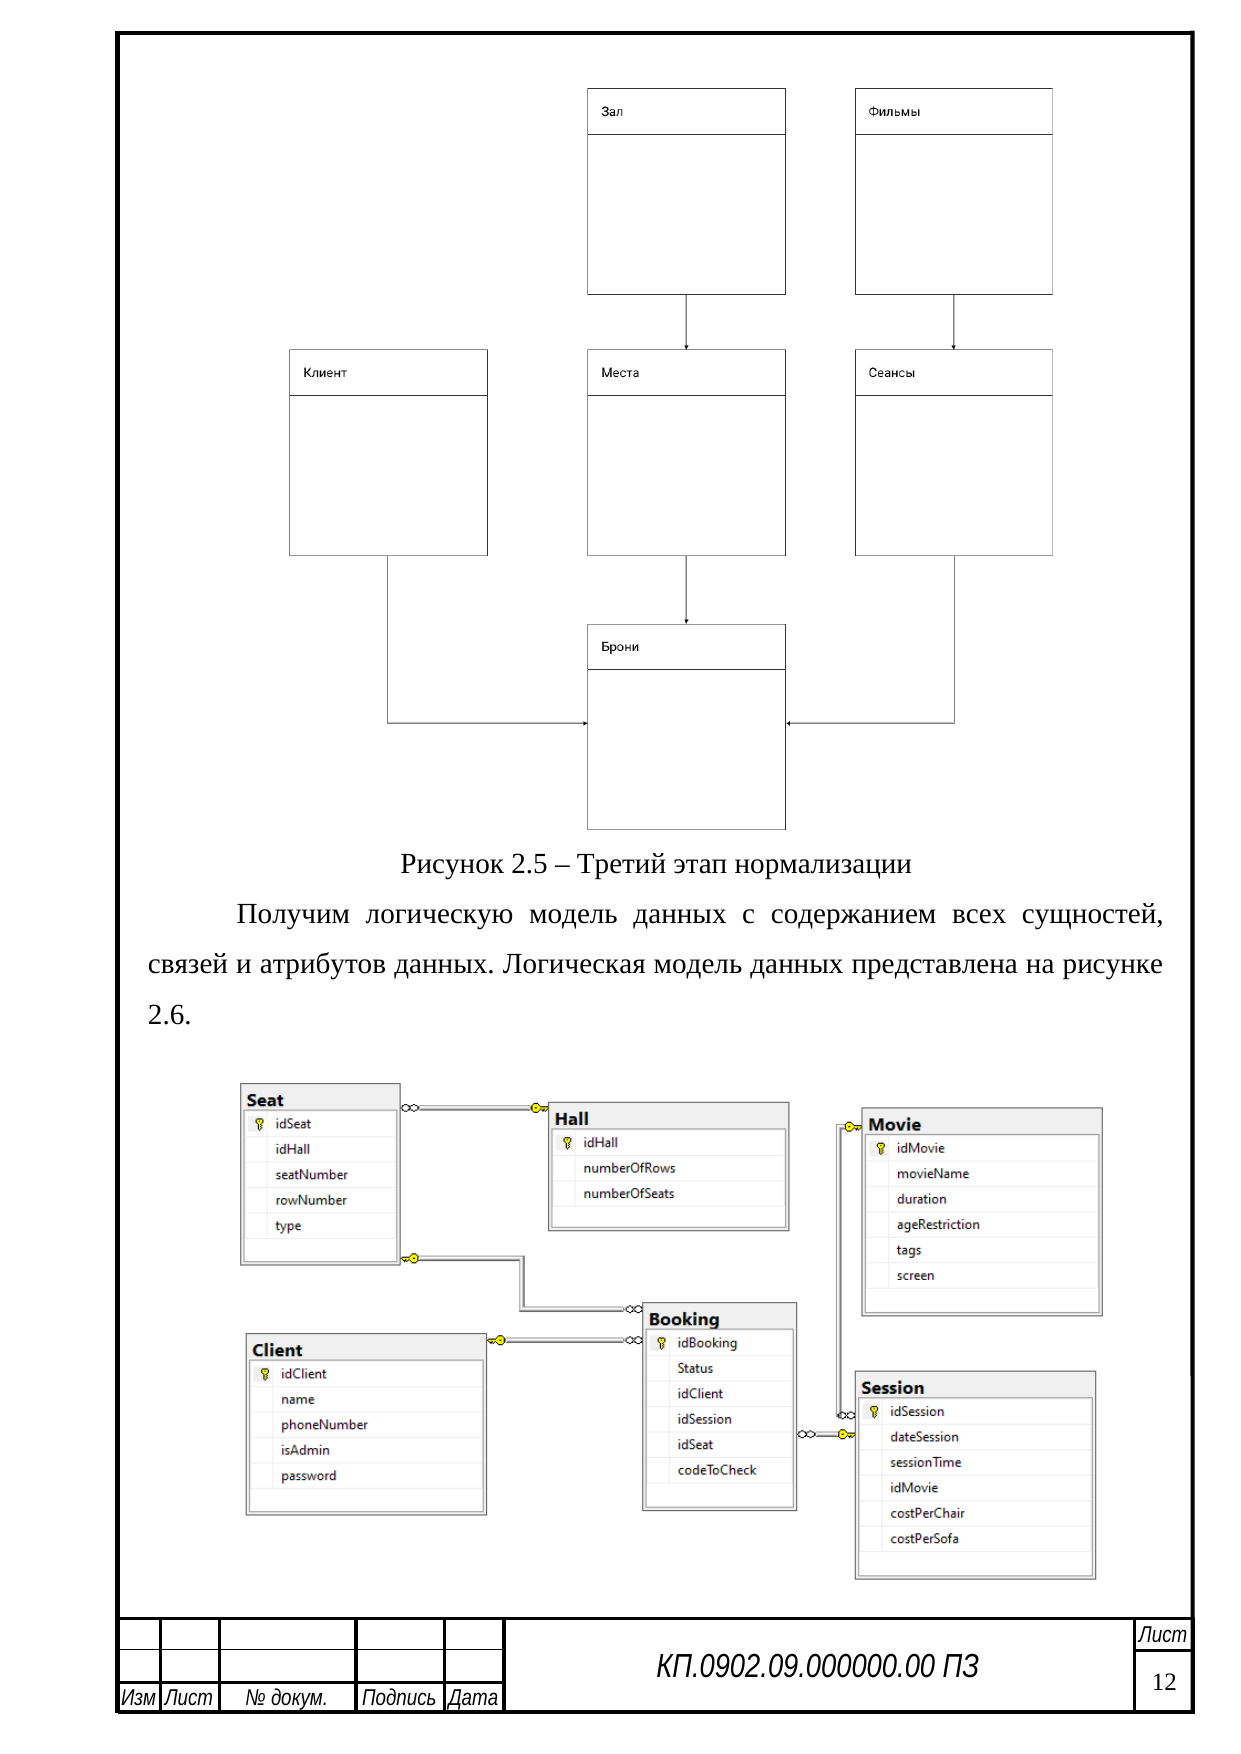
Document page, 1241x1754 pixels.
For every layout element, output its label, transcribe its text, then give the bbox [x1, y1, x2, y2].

text Получим логическую модель данных с содержанием всех сущностей, связей и атрибутов данных. Логическая модель данных представлена на рисунке 2.6. [148, 896, 1164, 1031]
text Рисунок 2.5 – Третий этап нормализации [118, 846, 1194, 879]
picture [228, 1072, 1114, 1603]
picture [289, 88, 1053, 830]
